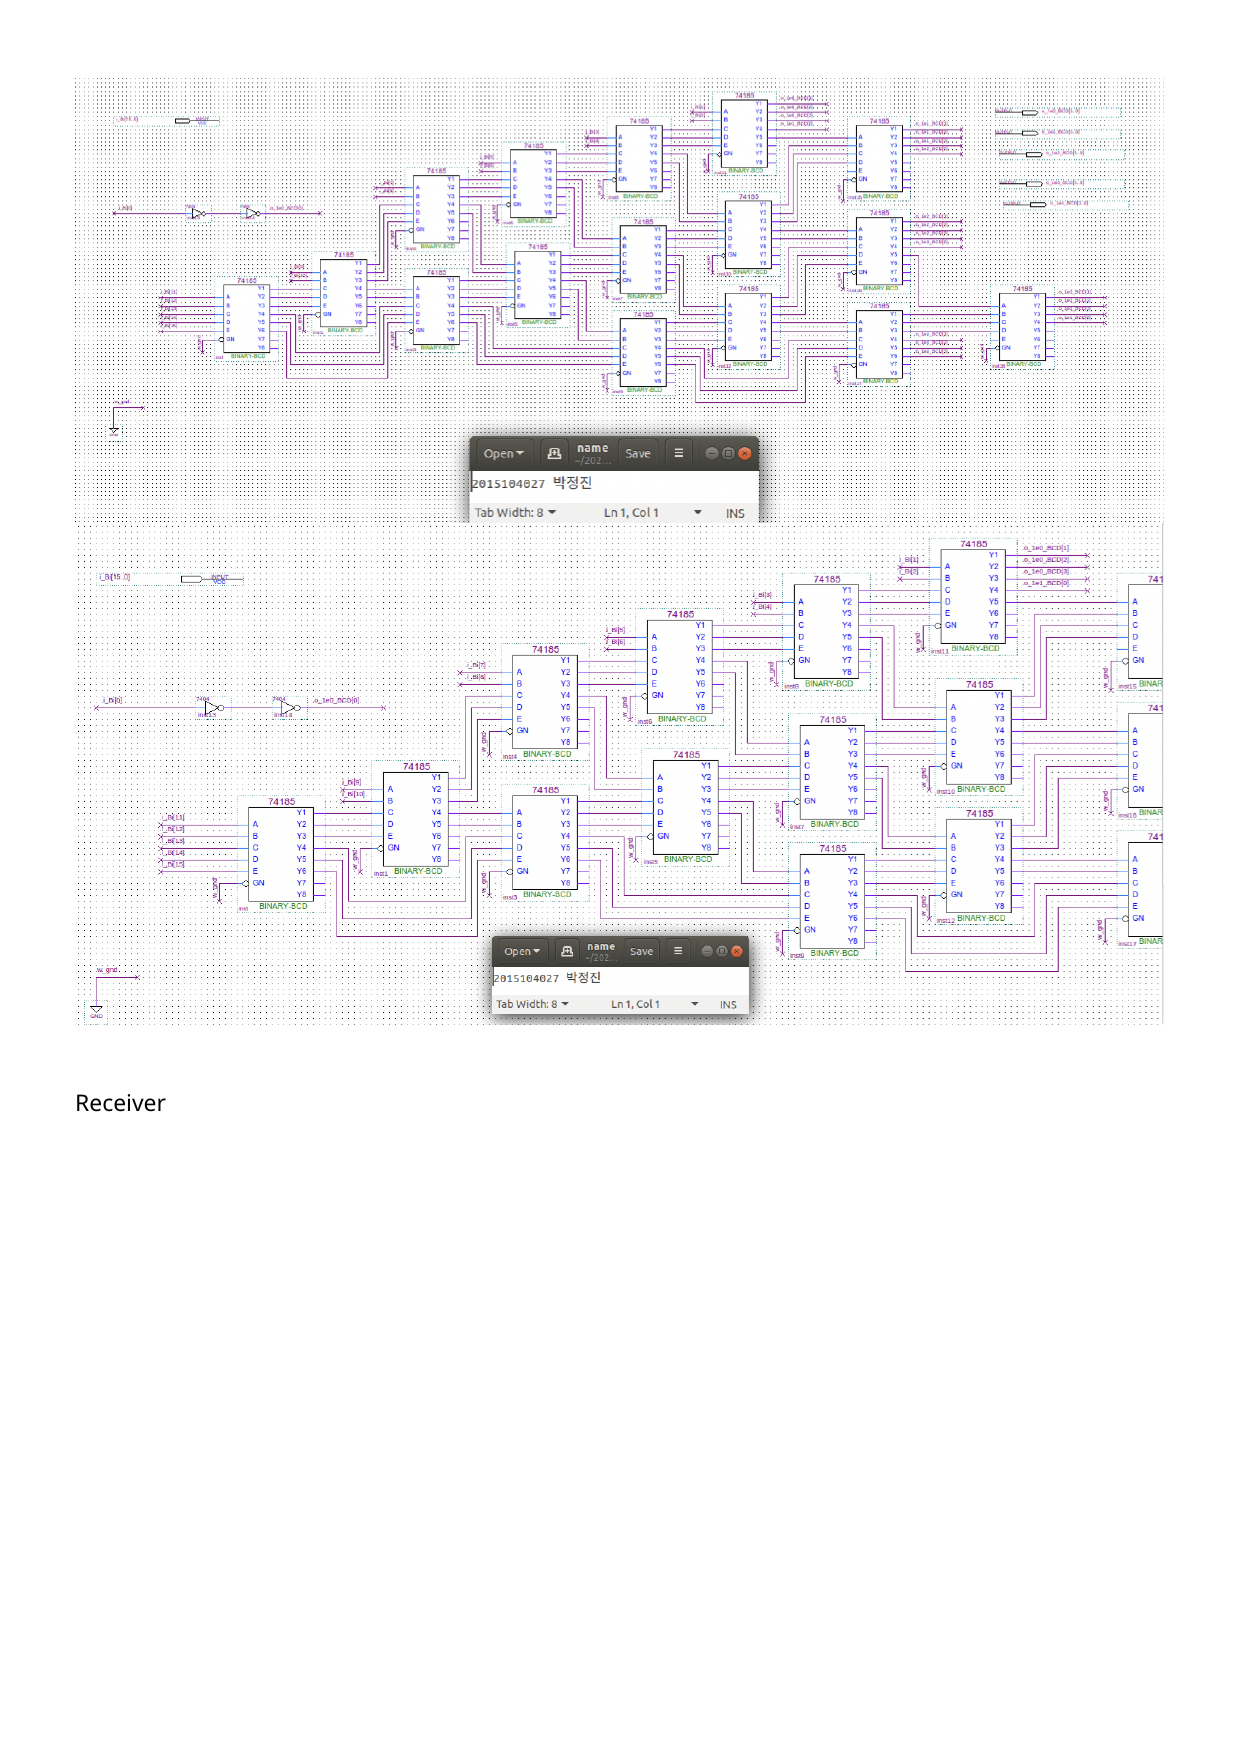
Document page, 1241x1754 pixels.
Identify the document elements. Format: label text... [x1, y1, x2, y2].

picture [75, 75, 1164, 1025]
text Receiver [75, 1087, 1165, 1118]
